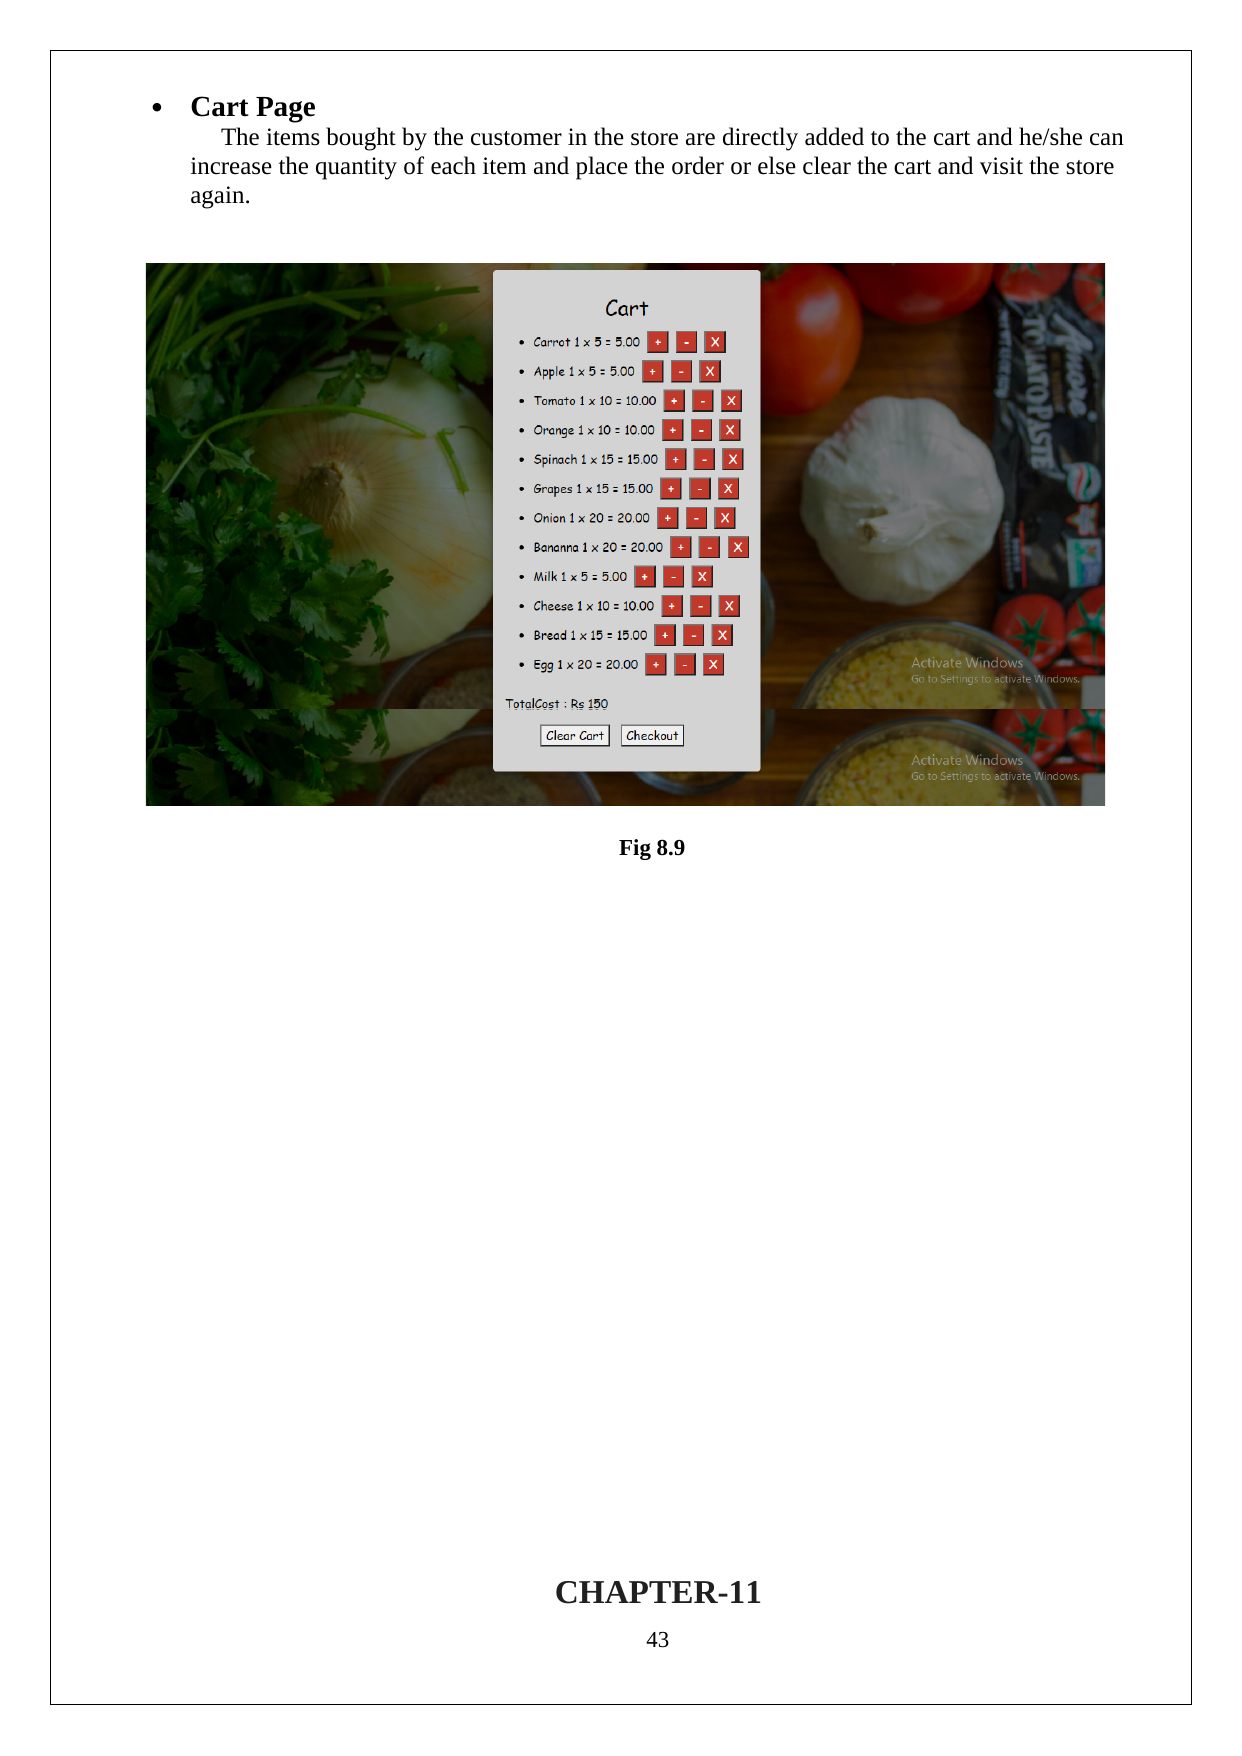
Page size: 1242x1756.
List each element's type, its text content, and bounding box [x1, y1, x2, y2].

text Fig 8.9 [146, 834, 1158, 860]
text CHAPTER-11 [336, 1572, 980, 1610]
picture [145, 263, 1105, 806]
list Cart Page [153, 89, 1158, 122]
list The items bought by the customer in the store are directly added to the cart and he/she can increase the quantity of each item and place the order or else clear the cart and visit the store again. [190, 122, 1158, 208]
